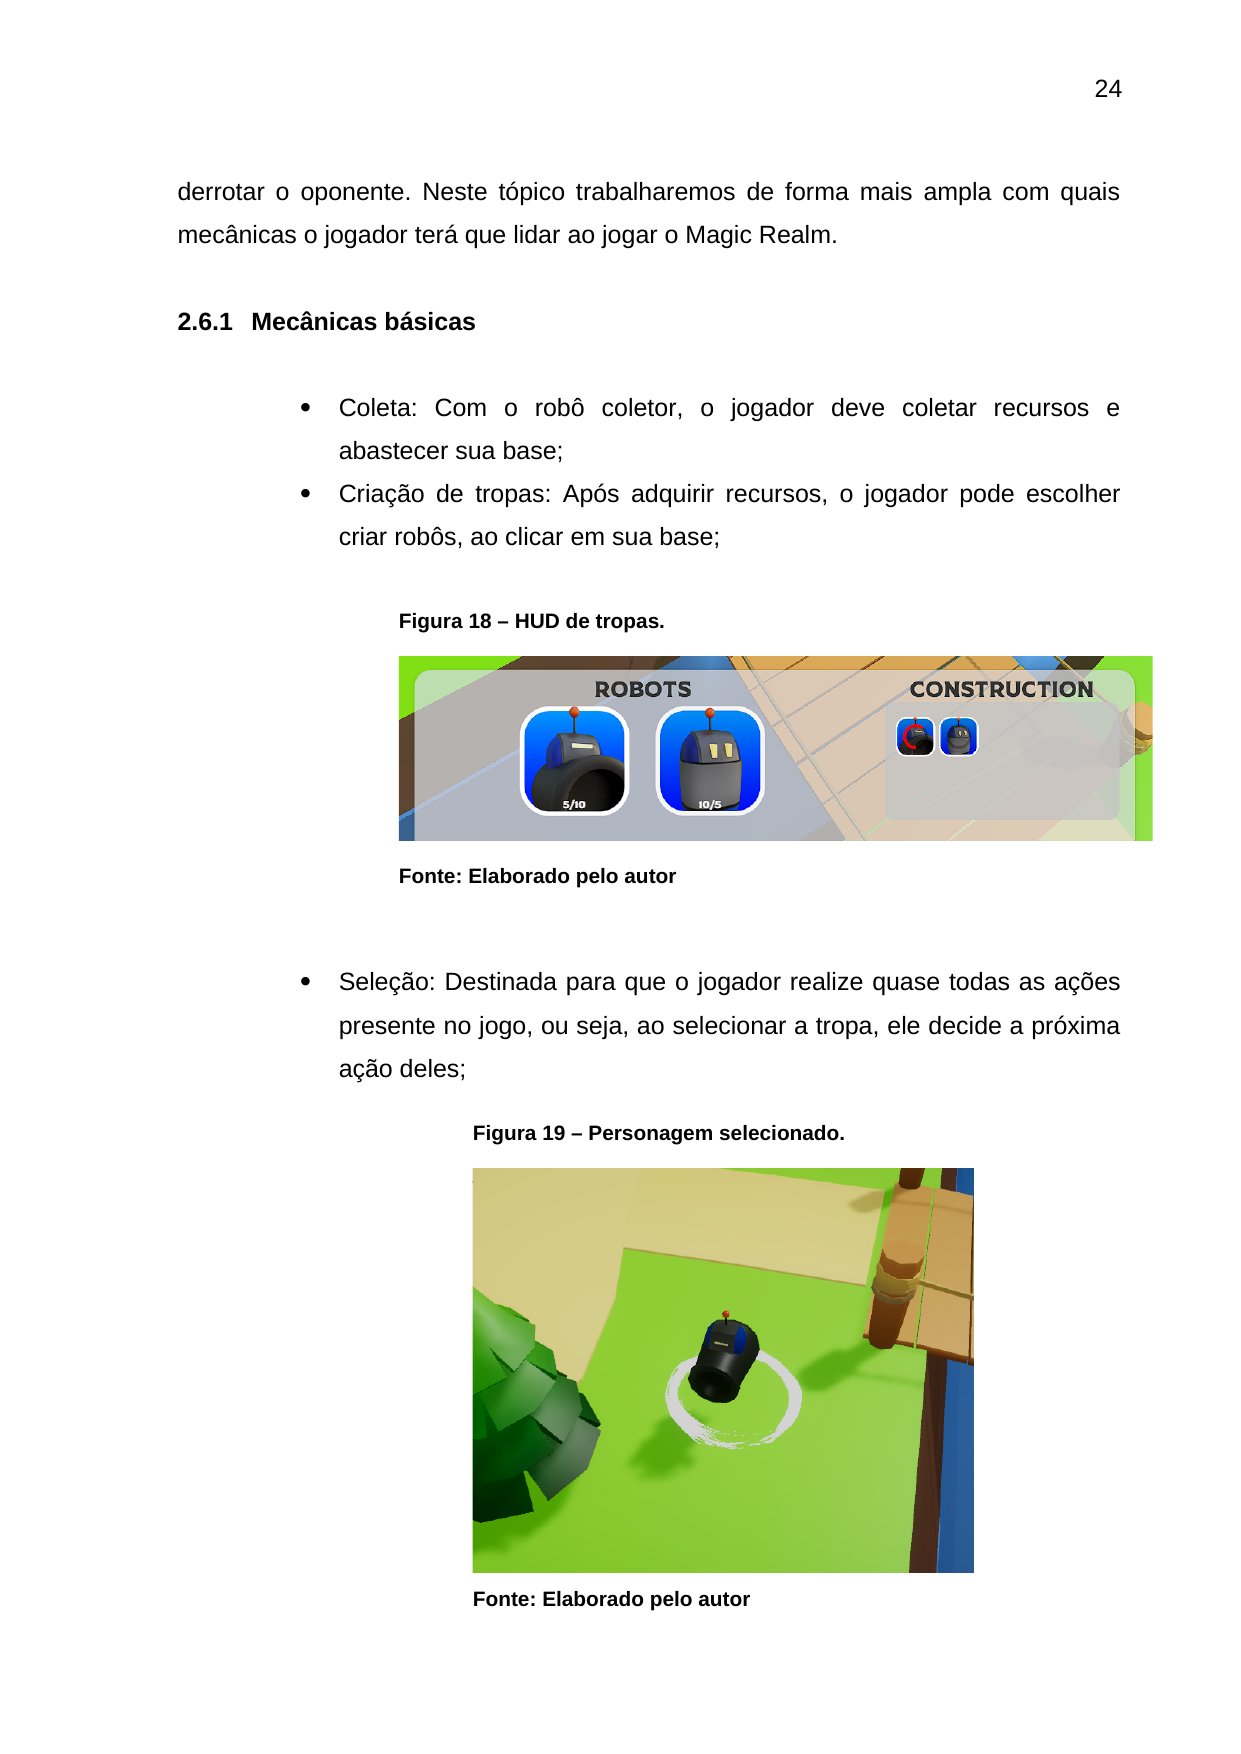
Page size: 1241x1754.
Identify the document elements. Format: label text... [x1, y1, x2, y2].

text Fonte: Elaborado pelo autor [325, 864, 1122, 888]
list Figura 18 – HUD de tropas. [399, 609, 1122, 633]
text Fonte: Elaborado pelo autor [399, 1587, 1122, 1611]
picture [472, 1168, 974, 1573]
list Criação de tropas: Após adquirir recursos, o jogador pode escolher criar robôs, ao clicar em sua base; [301, 479, 1122, 551]
list Figura 19 – Personagem selecionado. [412, 1121, 1122, 1145]
list Coleta: Com o robô coletor, o jogador deve coletar recursos e abastecer sua base; [301, 393, 1122, 465]
subtitle 2.6.1 Mecânicas básicas [177, 307, 1122, 335]
picture [398, 656, 1153, 841]
list Seleção: Destinada para que o jogador realize quase todas as ações presente no jogo, ou seja, ao selecionar a tropa, ele decide a próxima ação deles; [301, 967, 1122, 1082]
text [177, 177, 1122, 249]
